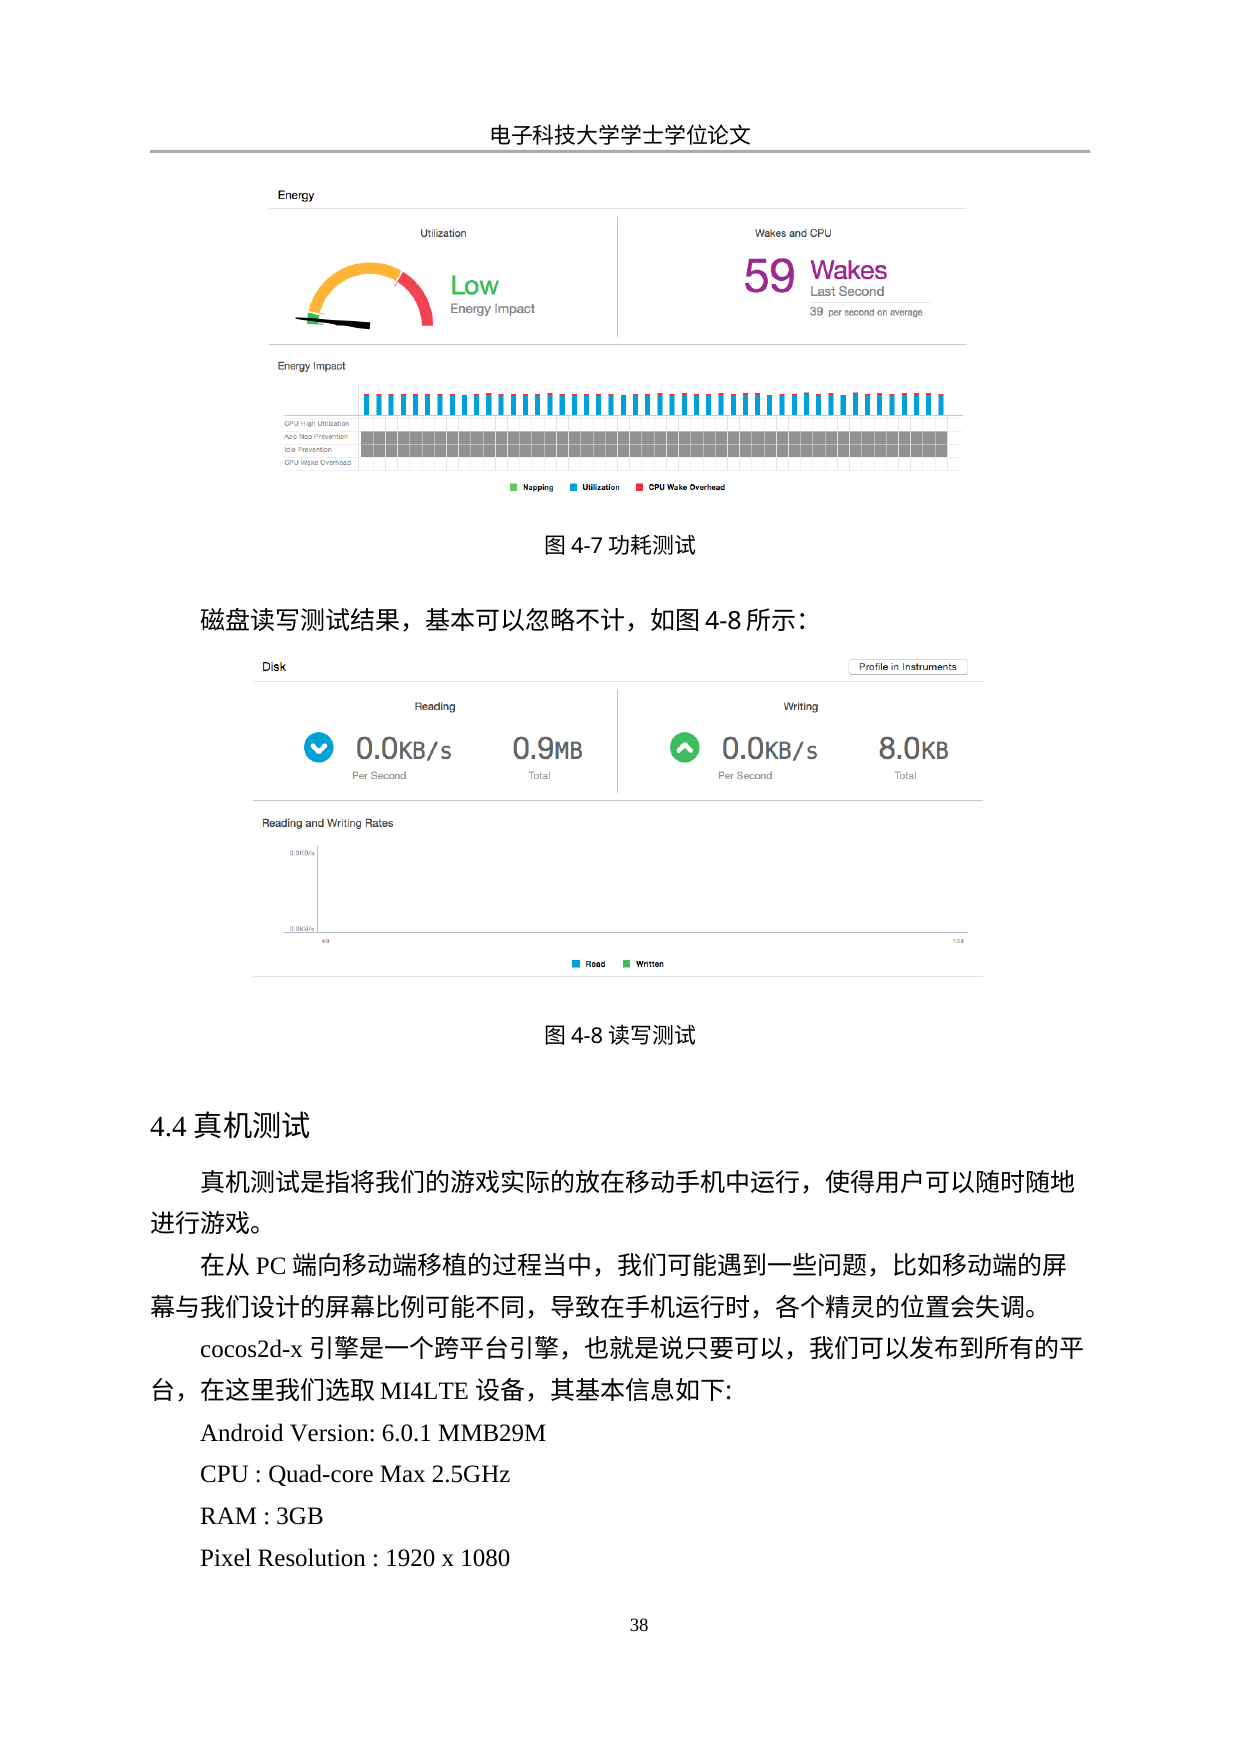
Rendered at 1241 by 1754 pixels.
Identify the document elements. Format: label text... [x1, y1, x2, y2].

text 真机测试是指将我们的游戏实际的放在移动手机中运行，使得用户可以随时随地进行游戏。 [150, 1158, 1090, 1241]
text 图 4-8 读写测试 [150, 1018, 1090, 1049]
picture [251, 655, 989, 989]
text CPU : Quad-core Max 2.5GHz [150, 1449, 1090, 1491]
text 在从 PC 端向移动端移植的过程当中，我们可能遇到一些问题，比如移动端的屏幕与我们设计的屏幕比例可能不同，导致在手机运行时，各个精灵的位置会失调。 [150, 1241, 1090, 1324]
text 磁盘读写测试结果，基本可以忽略不计，如图4-8所示： [150, 601, 1090, 637]
text Android Version: 6.0.1 MMB29M [150, 1408, 1090, 1449]
text 4.4 真机测试 [150, 1103, 1090, 1145]
text cocos2d-x 引擎是一个跨平台引擎，也就是说只要可以，我们可以发布到所有的平台，在这里我们选取MI4LTE 设备，其基本信息如下: [150, 1324, 1090, 1408]
text 图 4-7 功耗测试 [150, 528, 1090, 560]
text Pixel Resolution : 1920 x 1080 [150, 1533, 1090, 1574]
picture [256, 183, 984, 499]
text RAM : 3GB [150, 1491, 1090, 1533]
